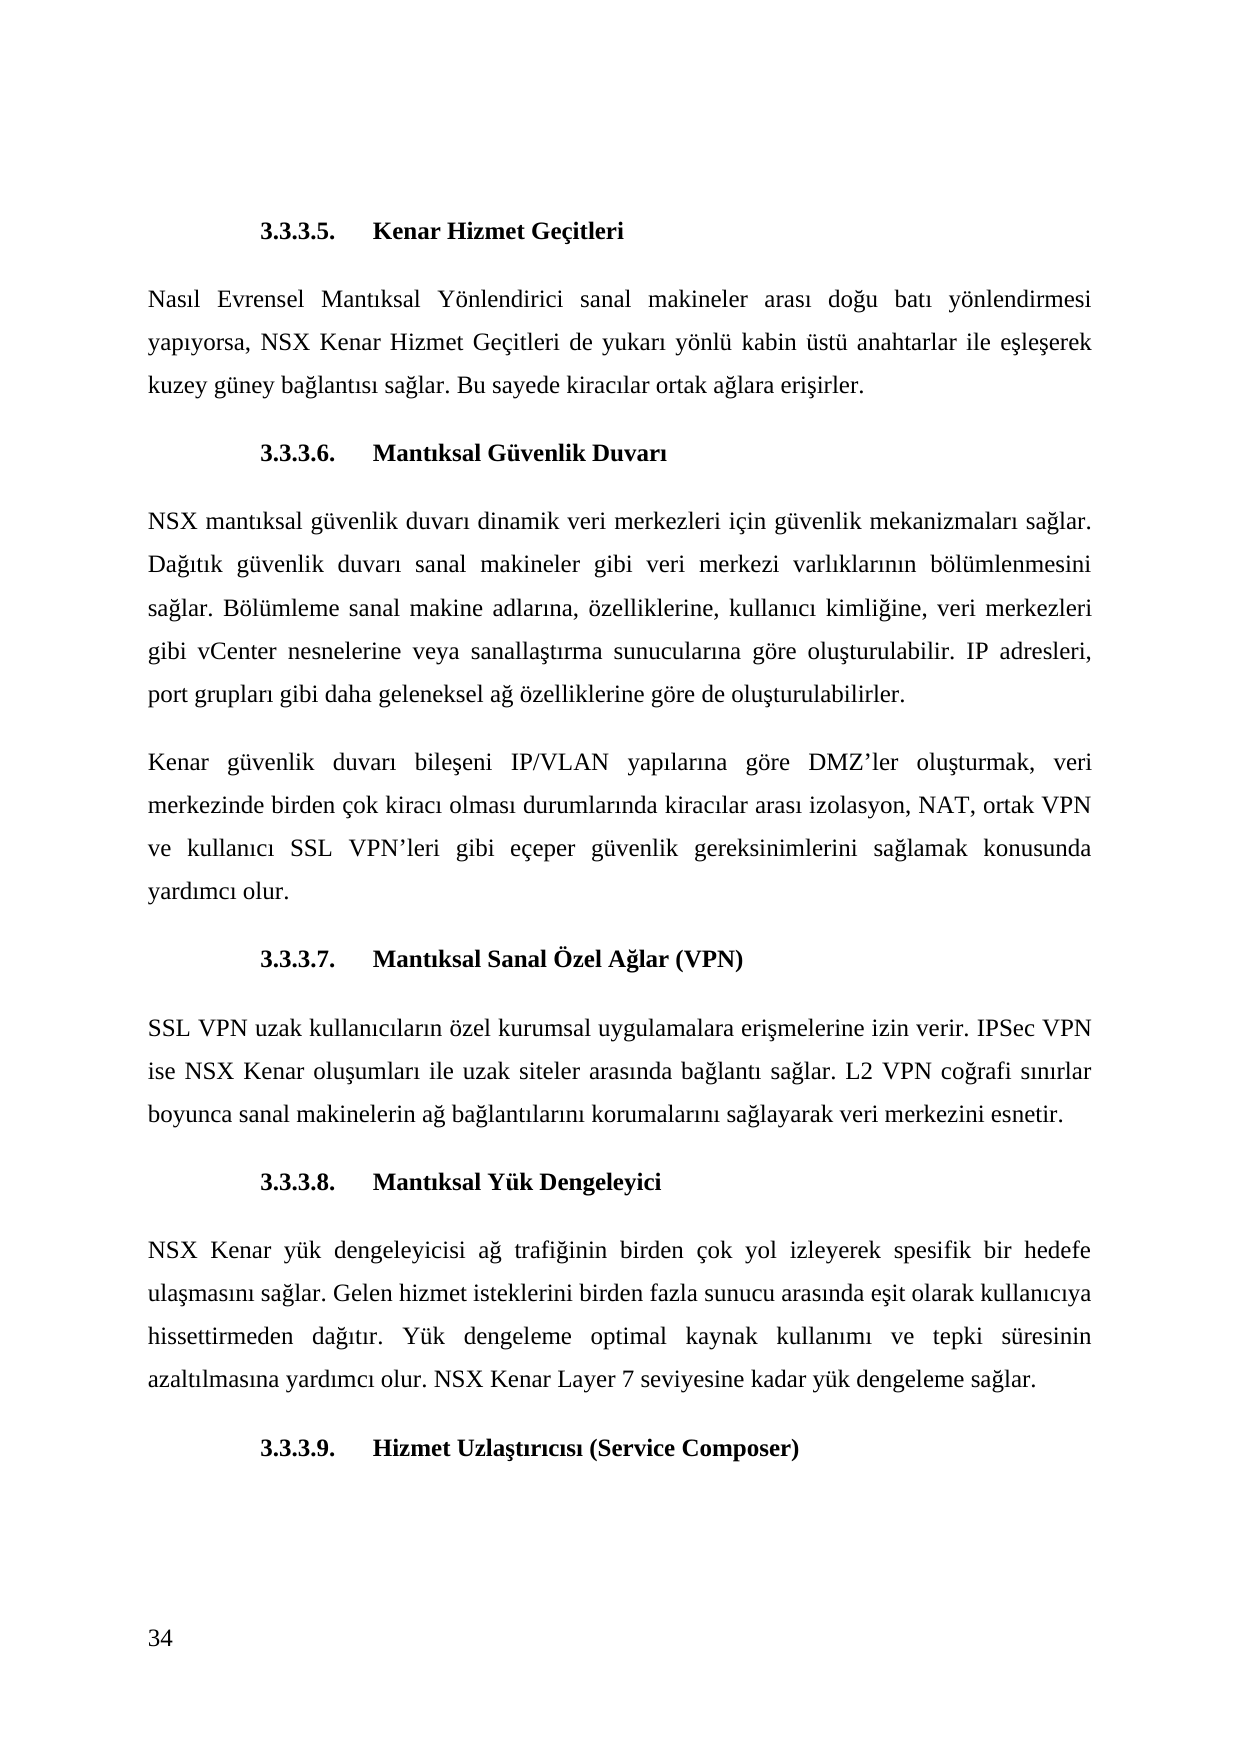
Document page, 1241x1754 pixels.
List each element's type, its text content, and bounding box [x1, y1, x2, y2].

list Mantıksal Sanal Özel Ağlar (VPN) [260, 944, 1093, 973]
list Mantıksal Yük Dengeleyici [260, 1167, 1093, 1196]
list Hizmet Uzlaştırıcısı (Service Composer) [260, 1433, 1093, 1461]
text Nasıl Evrensel Mantıksal Yönlendirici sanal makineler arası doğu batı yönlendirmesi yapıyorsa, NSX Kenar Hizmet Geçitleri de yukarı yönlü kabin üstü anahtarlar ile eşleşerek kuzey güney bağlantısı sağlar. Bu sayede kiracılar ortak ağlara erişirler. [148, 284, 1093, 399]
text NSX mantıksal güvenlik duvarı dinamik veri merkezleri için güvenlik mekanizmaları sağlar. Dağıtık güvenlik duvarı sanal makineler gibi veri merkezi varlıklarının bölümlenmesini sağlar. Bölümleme sanal makine adlarına, özelliklerine, kullanıcı kimliğine, veri merkezleri gibi vCenter nesnelerine veya sanallaştırma sunucularına göre oluşturulabilir. IP adresleri, port grupları gibi daha geleneksel ağ özelliklerine göre de oluşturulabilirler. [148, 506, 1093, 708]
list Mantıksal Güvenlik Duvarı [260, 438, 1093, 467]
text SSL VPN uzak kullanıcıların özel kurumsal uygulamalara erişmelerine izin verir. IPSec VPN ise NSX Kenar oluşumları ile uzak siteler arasında bağlantı sağlar. L2 VPN coğrafi sınırlar boyunca sanal makinelerin ağ bağlantılarını korumalarını sağlayarak veri merkezini esnetir. [148, 1013, 1093, 1128]
text NSX Kenar yük dengeleyicisi ağ trafiğinin birden çok yol izleyerek spesifik bir hedefe ulaşmasını sağlar. Gelen hizmet isteklerini birden fazla sunucu arasında eşit olarak kullanıcıya hissettirmeden dağıtır. Yük dengeleme optimal kaynak kullanımı ve tepki süresinin azaltılmasına yardımcı olur. NSX Kenar Layer 7 seviyesine kadar yük dengeleme sağlar. [148, 1235, 1093, 1393]
list Kenar Hizmet Geçitleri [260, 216, 1093, 244]
text Kenar güvenlik duvarı bileşeni IP/VLAN yapılarına göre DMZ’ler oluşturmak, veri merkezinde birden çok kiracı olması durumlarında kiracılar arası izolasyon, NAT, ortak VPN ve kullanıcı SSL VPN’leri gibi eçeper güvenlik gereksinimlerini sağlamak konusunda yardımcı olur. [148, 747, 1093, 905]
